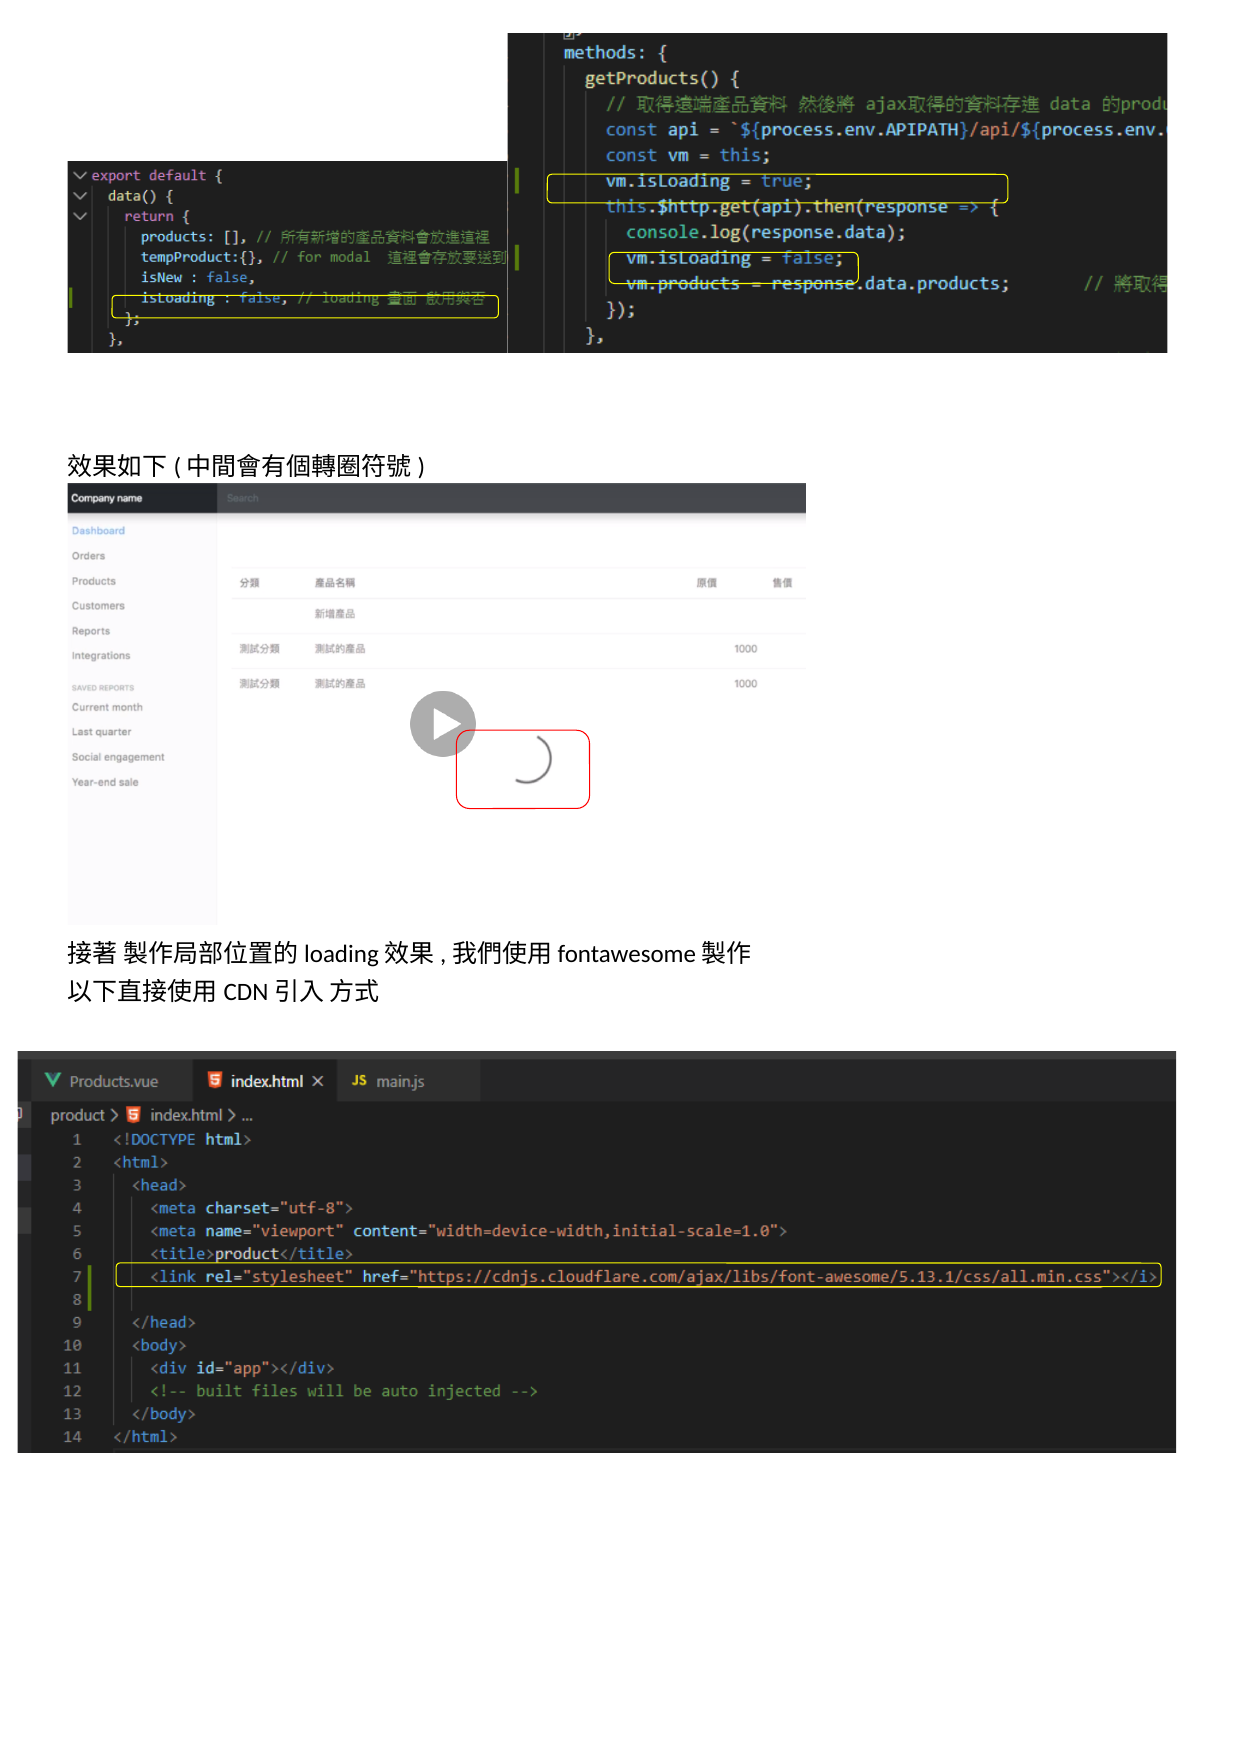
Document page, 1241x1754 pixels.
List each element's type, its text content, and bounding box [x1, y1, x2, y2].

text 效果如下 ( 中間會有個轉圈符號 ) [18, 446, 1222, 483]
text 以下直接使用 CDN 引入 方式 [18, 971, 1222, 1008]
text 接著 製作局部位置的 loading 效果 , 我們使用 fontawesome 製作 [18, 933, 1222, 971]
